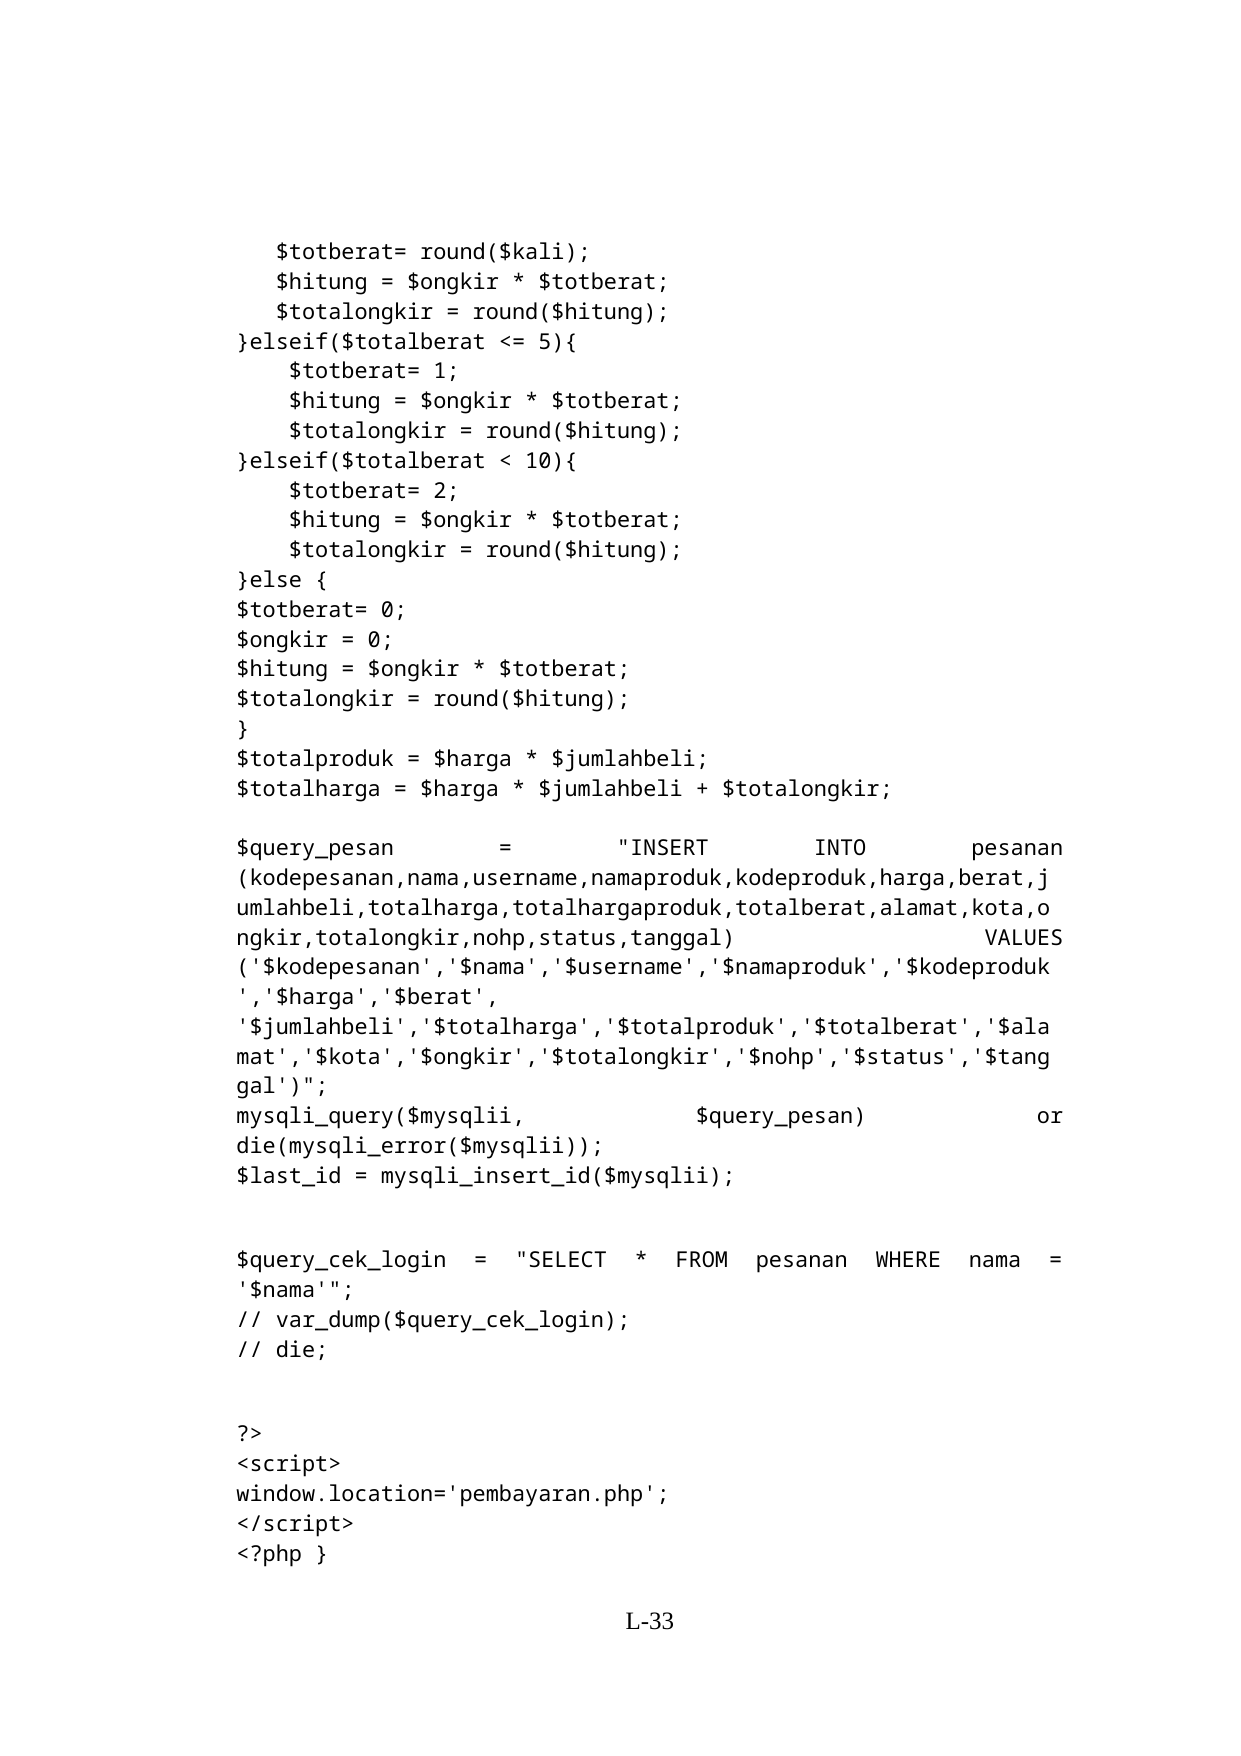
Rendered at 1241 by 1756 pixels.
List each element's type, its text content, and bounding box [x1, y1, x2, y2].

text window.location='pembayaran.php'; [236, 1478, 1063, 1508]
text <?php } [236, 1537, 1063, 1567]
text $totberat= 1; [236, 355, 1063, 385]
text } [236, 713, 1063, 743]
text $hitung = $ongkir * $totberat; [236, 266, 1063, 296]
text <script> [236, 1448, 1063, 1478]
text }else { [236, 564, 1063, 594]
text // die; [236, 1334, 1063, 1363]
text $totalproduk = $harga * $jumlahbeli; [236, 743, 1063, 772]
text $query_cek_login = "SELECT * FROM pesanan WHERE nama = '$nama'"; [236, 1244, 1063, 1304]
text $totalharga = $harga * $jumlahbeli + $totalongkir; [236, 772, 1063, 802]
text $hitung = $ongkir * $totberat; [236, 385, 1063, 415]
text $totberat= 0; [236, 594, 1063, 623]
text mysqli_query($mysqlii, $query_pesan) or die(mysqli_error($mysqlii)); [236, 1100, 1063, 1160]
text $totalongkir = round($hitung); [236, 683, 1063, 713]
text $totalongkir = round($hitung); [236, 296, 1063, 326]
text </script> [236, 1508, 1063, 1537]
text $totberat= round($kali); [236, 236, 1063, 266]
text $totalongkir = round($hitung); [236, 415, 1063, 445]
text ?> [236, 1418, 1063, 1448]
text $hitung = $ongkir * $totberat; [236, 653, 1063, 683]
text $totberat= 2; [236, 474, 1063, 504]
text $hitung = $ongkir * $totberat; [236, 504, 1063, 534]
text }elseif($totalberat <= 5){ [236, 326, 1063, 355]
text $last_id = mysqli_insert_id($mysqlii); [236, 1160, 1063, 1189]
text $totalongkir = round($hitung); [236, 534, 1063, 564]
text $ongkir = 0; [236, 623, 1063, 653]
text // var_dump($query_cek_login); [236, 1304, 1063, 1334]
text }elseif($totalberat < 10){ [236, 445, 1063, 474]
text $query_pesan = "INSERT INTO pesanan (kodepesanan,nama,username,namaproduk,kodeproduk,harga,berat,jumlahbeli,totalharga,totalhargaproduk,totalberat,alamat,kota,ongkir,totalongkir,nohp,status,tanggal) VALUES ('$kodepesanan','$nama','$username','$namaproduk','$kodeproduk','$harga','$berat', '$jumlahbeli','$totalharga','$totalproduk','$totalberat','$alamat','$kota','$ongkir','$totalongkir','$nohp','$status','$tanggal')"; [236, 832, 1063, 1100]
